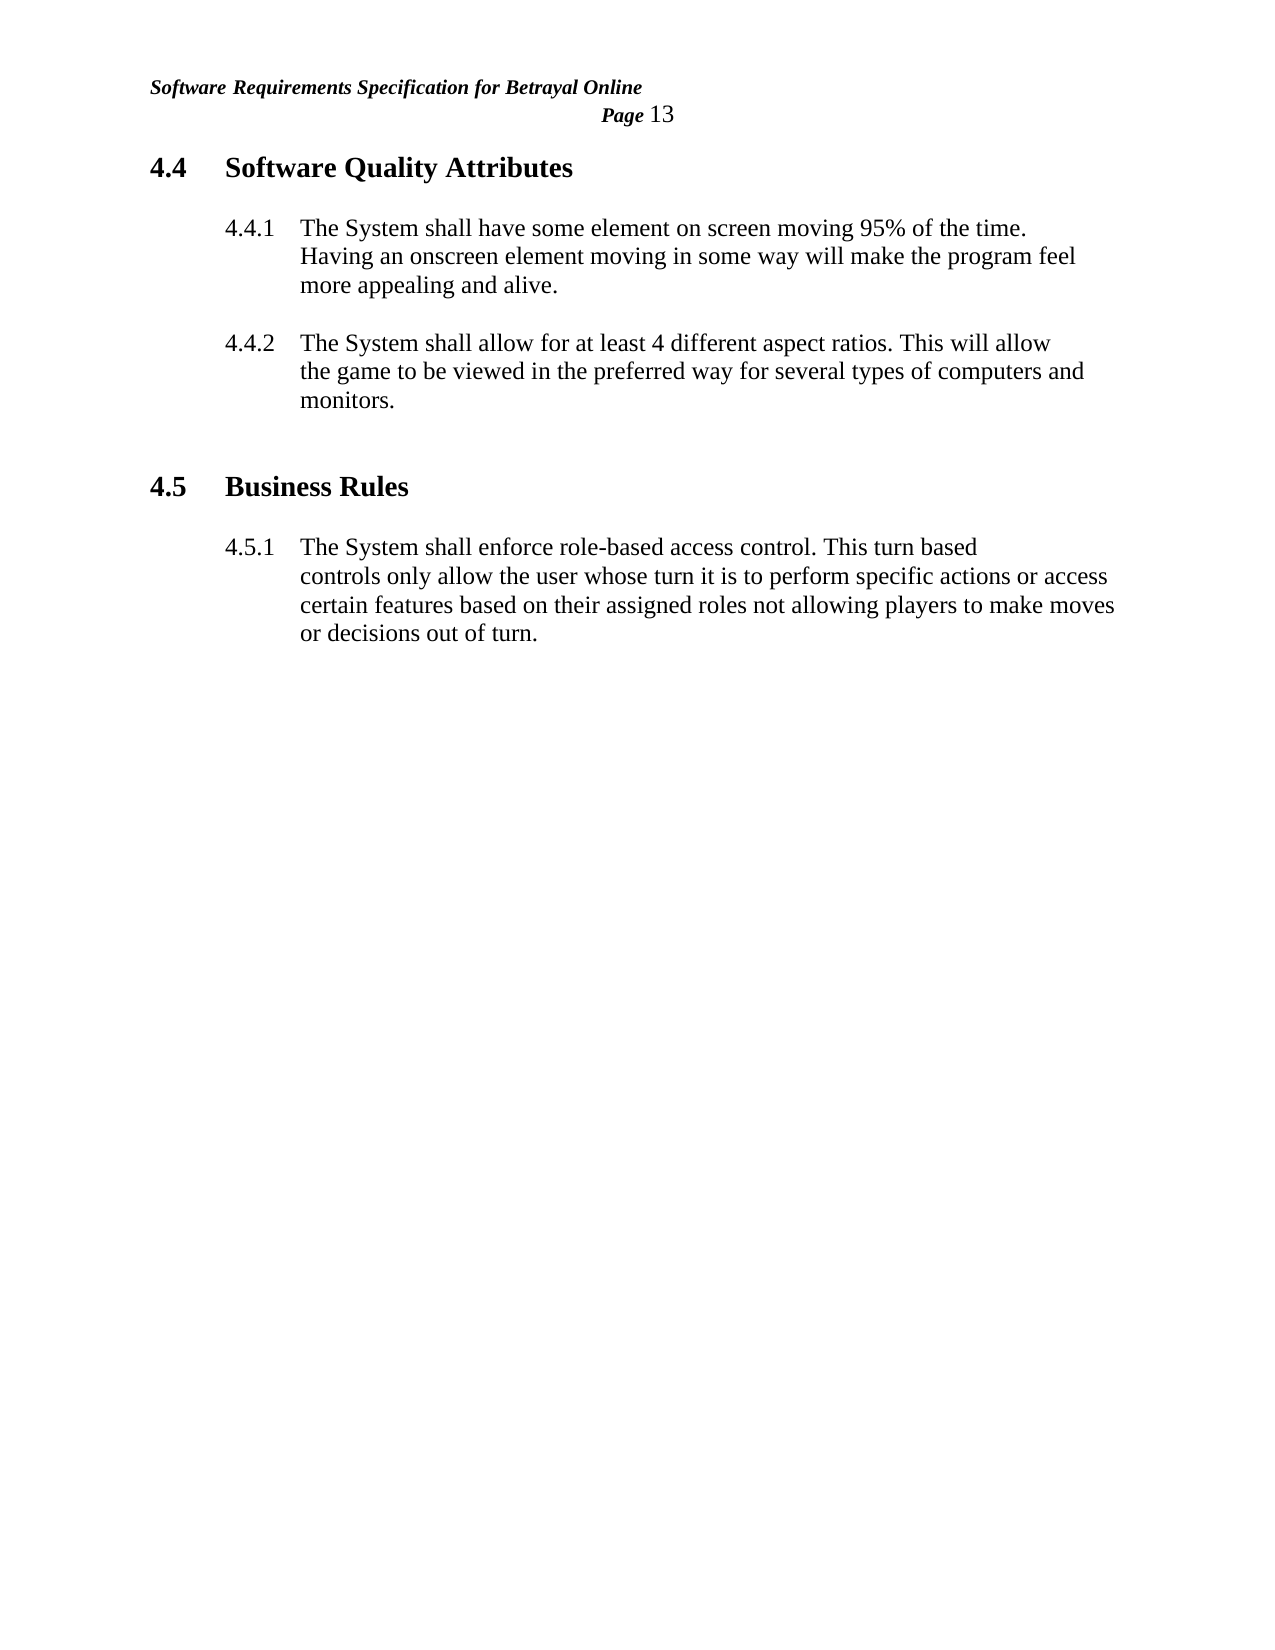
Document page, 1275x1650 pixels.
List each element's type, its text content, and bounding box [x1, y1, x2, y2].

text 4.4.2 The System shall allow for at least 4 different aspect ratios. This will allow [225, 328, 1125, 356]
text Having an onscreen element moving in some way will make the program feel [225, 241, 1125, 270]
text or decisions out of turn. [300, 618, 1125, 647]
text controls only allow the user whose turn it is to perform specific actions or access [225, 561, 1125, 590]
text 4.4.1 The System shall have some element on screen moving 95% of the time. [225, 213, 1125, 241]
text 4.5.1 The System shall enforce role-based access control. This turn based [225, 532, 1125, 561]
text certain features based on their assigned roles not allowing players to make moves [300, 590, 1125, 618]
subtitle Business Rules [150, 469, 1125, 503]
text monitors. [300, 385, 1125, 414]
subtitle Software Quality Attributes [150, 150, 1125, 183]
text the game to be viewed in the preferred way for several types of computers and [225, 356, 1125, 385]
text more appealing and alive. [225, 270, 1125, 299]
